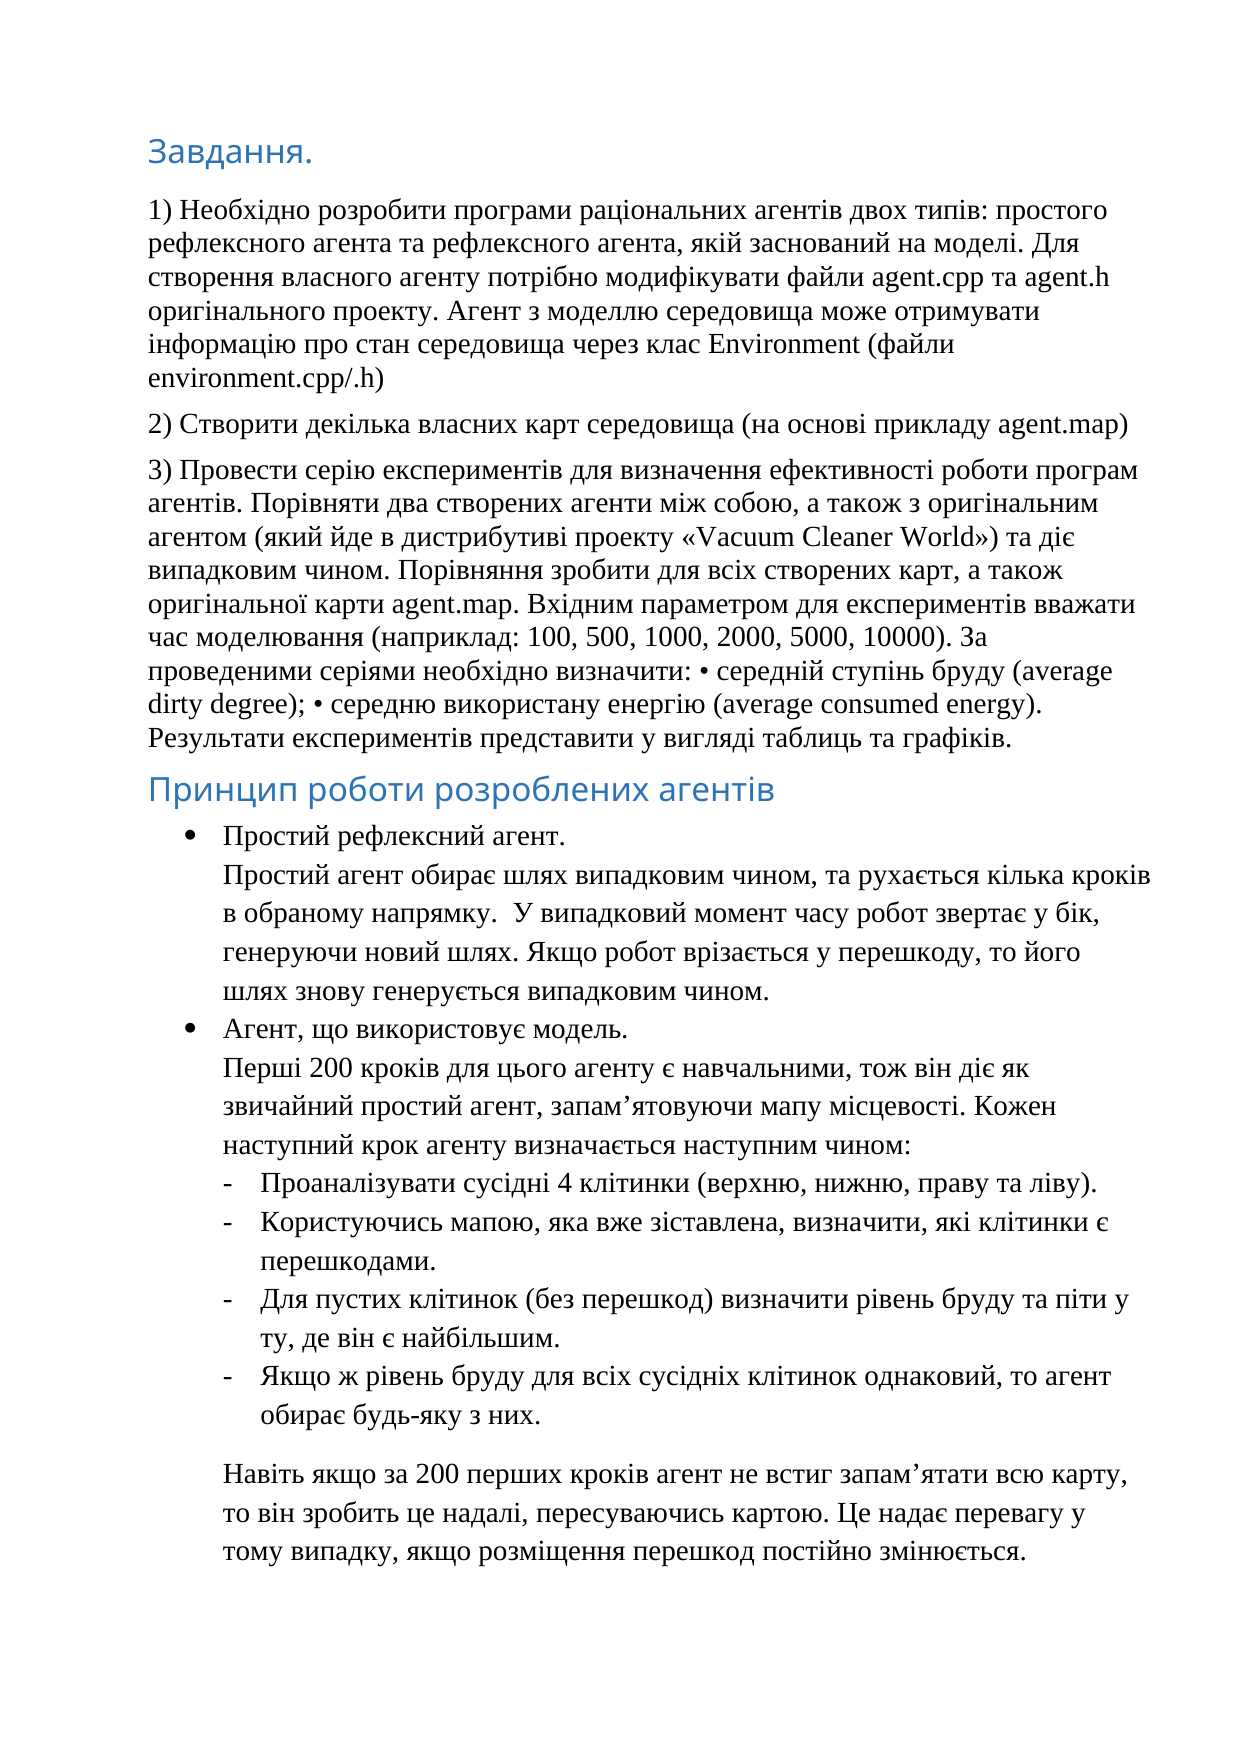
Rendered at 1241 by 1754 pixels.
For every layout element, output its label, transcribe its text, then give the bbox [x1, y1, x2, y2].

list Простий рефлексний агент. [185, 818, 1152, 852]
text 3) Провести серію експериментів для визначення ефективності роботи програм агентів. Порівняти два створених агенти між собою, а також з оригінальним агентом (який йде в дистрибутиві проекту «Vacuum Cleaner World») та діє випадковим чином. Порівняння зробити для всіх створених карт, а також оригінальної карти agent.map. Вхідним параметром для експериментів вважати час моделювання (наприклад: 100, 500, 1000, 2000, 5000, 10000). За проведеними серіями необхідно визначити: • середній ступінь бруду (average dirty degree); • середню використану енергію (average consumed energy). Результати експериментів представити у вигляді таблиць та графіків. [148, 452, 1152, 754]
list Агент, що використовує модель. [185, 1011, 1152, 1045]
list Користуючись мапою, яка вже зіставлена, визначити, які клітинки є перешкодами. [223, 1204, 1152, 1276]
text Навіть якщо за 200 перших кроків агент не встиг запам’ятати всю карту, то він зробить це надалі, пересуваючись картою. Це надає перевагу у тому випадку, якщо розміщення перешкод постійно змінюється. [223, 1456, 1152, 1567]
list Простий агент обирає шлях випадковим чином, та рухається кілька кроків в обраному напрямку. У випадковий момент часу робот звертає у бік, генеруючи новий шлях. Якщо робот врізається у перешкоду, то його шлях знову генерується випадковим чином. [223, 857, 1152, 1006]
list Якщо ж рівень бруду для всіх сусідніх клітинок однаковий, то агент обирає будь-яку з них. [223, 1358, 1152, 1430]
list Перші 200 кроків для цього агенту є навчальними, тож він діє як звичайний простий агент, запам’ятовуючи мапу місцевості. Кожен наступний крок агенту визначається наступним чином: [223, 1050, 1152, 1161]
text 2) Створити декілька власних карт середовища (на основі прикладу agent.map) [148, 406, 1152, 439]
text 1) Необхідно розробити програми раціональних агентів двох типів: простого рефлексного агента та рефлексного агента, якій заснований на моделі. Для створення власного агенту потрібно модифікувати файли agent.cpp та agent.h оригінального проекту. Агент з моделлю середовища може отримувати інформацію про стан середовища через клас Environment (файли environment.cpp/.h) [148, 192, 1152, 393]
subtitle Принцип роботи розроблених агентів [148, 766, 1152, 812]
subtitle Завдання. [148, 127, 1152, 173]
list Для пустих клітинок (без перешкод) визначити рівень бруду та піти у ту, де він є найбільшим. [223, 1281, 1152, 1353]
list Проаналізувати сусідні 4 клітинки (верхню, нижню, праву та ліву). [223, 1166, 1152, 1199]
